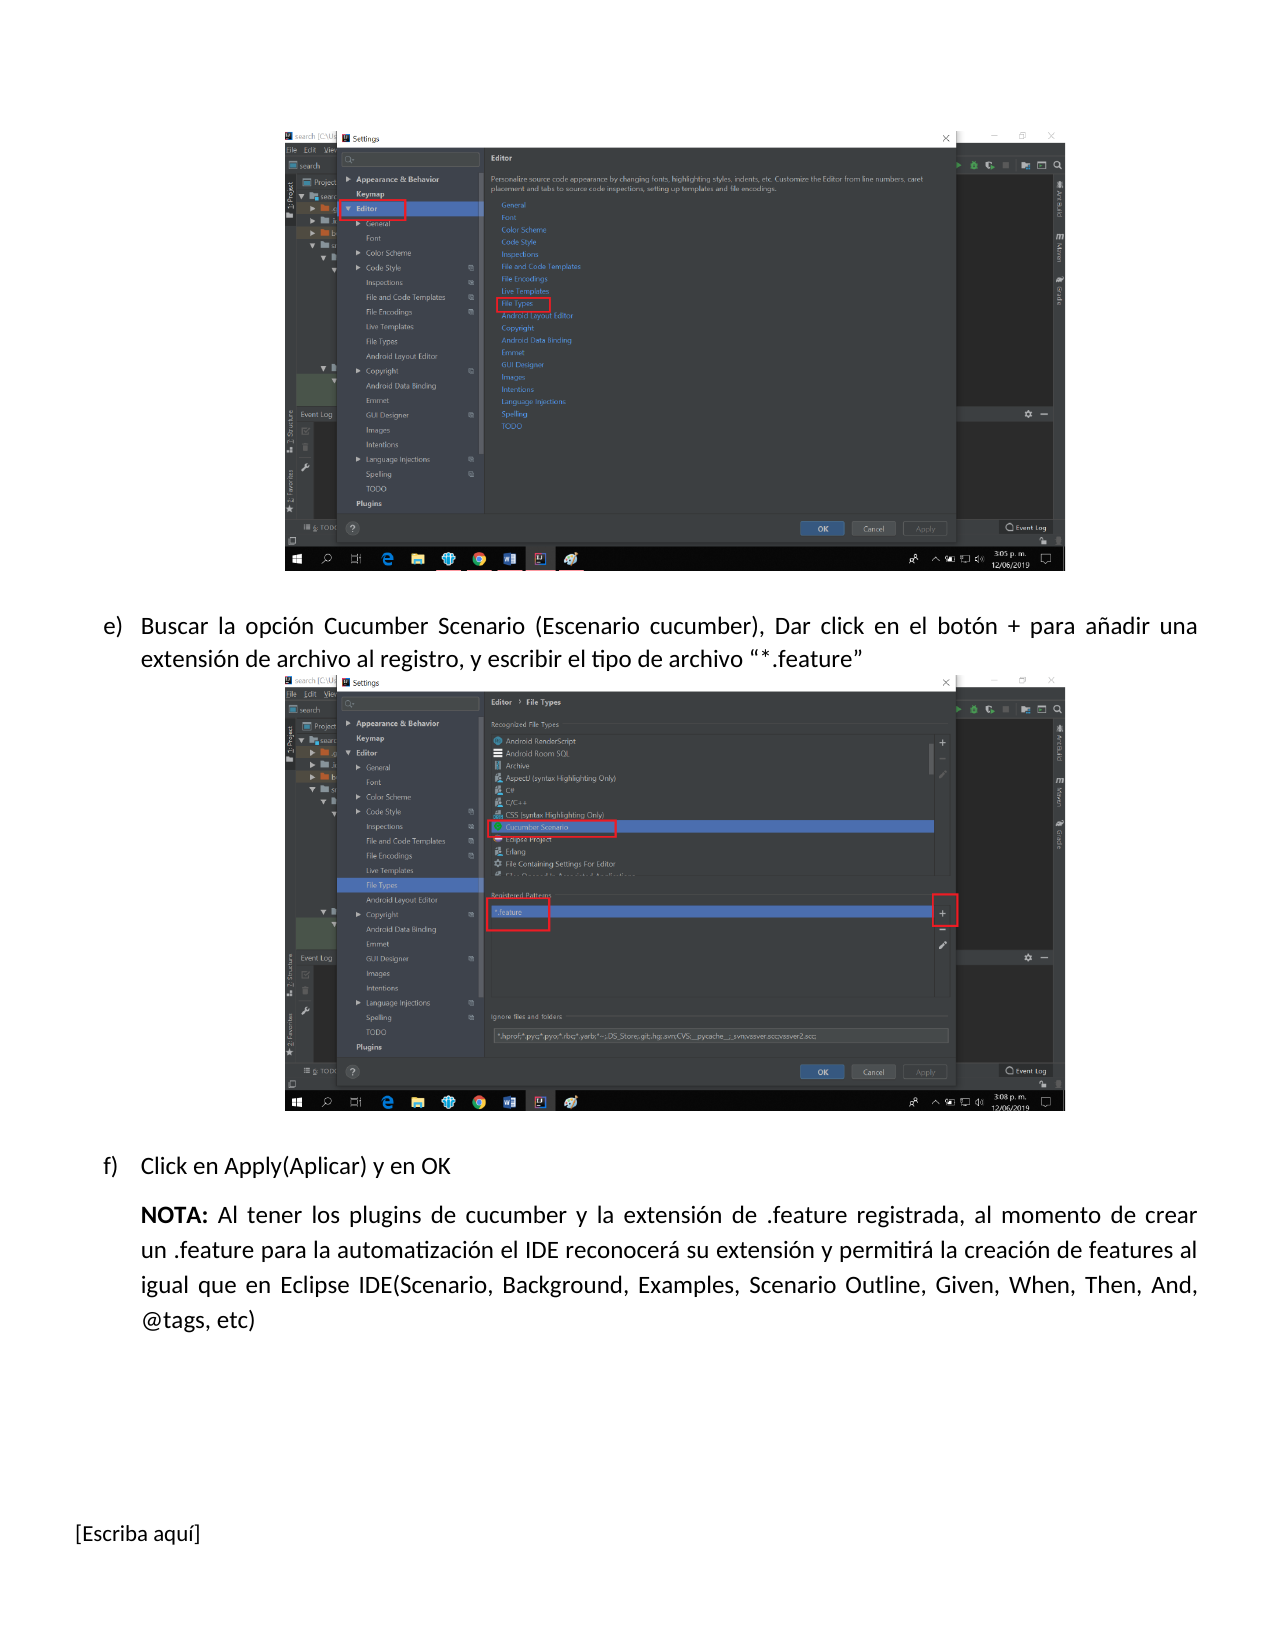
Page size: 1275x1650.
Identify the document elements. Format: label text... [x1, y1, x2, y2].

text NOTA: Al tener los plugins de cucumber y la extensión de .feature registrada, al momento de crear un .feature para la automatización el IDE reconocerá su extensión y permitirá la creación de features al igual que en Eclipse IDE(Scenario, Background, Examples, Scenario Outline, Given, When, Then, And, @tags, etc) [141, 1199, 1200, 1335]
list Buscar la opción Cucumber Scenario (Escenario cucumber), Dar click en el botón + para añadir una extensión de archivo al registro, y escribir el tipo de archivo “*.feature” [103, 610, 1200, 673]
list Click en Apply(Aplicar) y en OK [103, 1150, 1200, 1181]
picture [285, 675, 1065, 1111]
picture [285, 131, 1065, 571]
